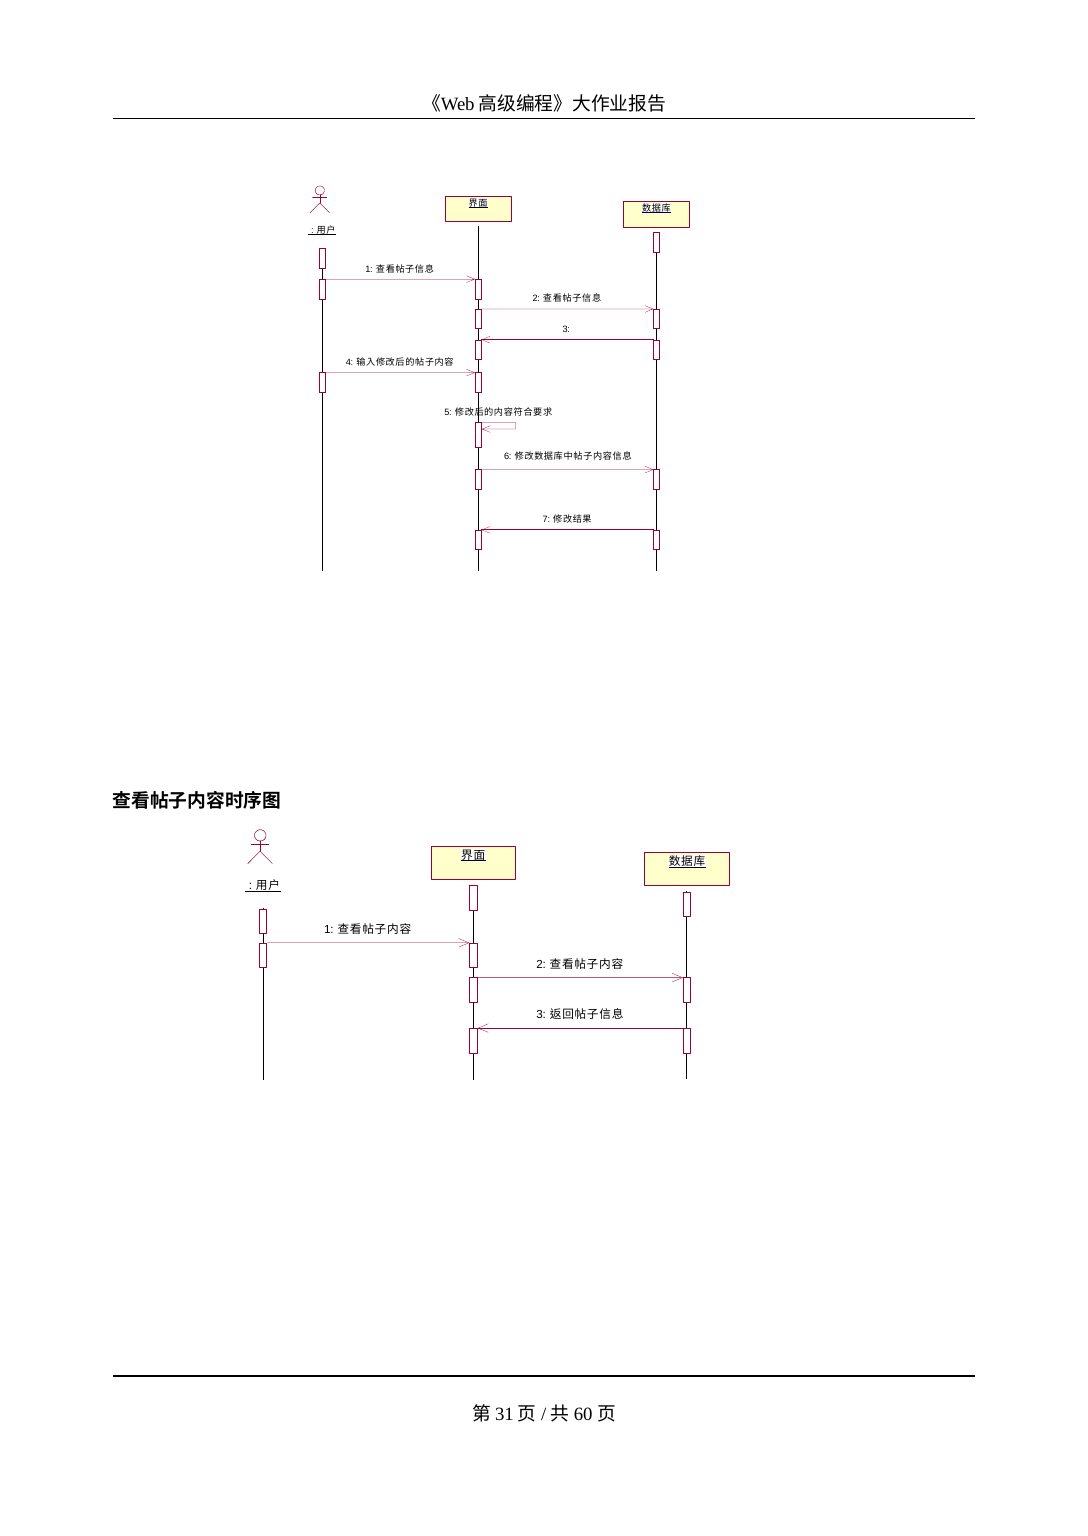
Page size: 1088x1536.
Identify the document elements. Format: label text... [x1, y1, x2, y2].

text 查看帖子内容时序图 [112, 783, 975, 816]
